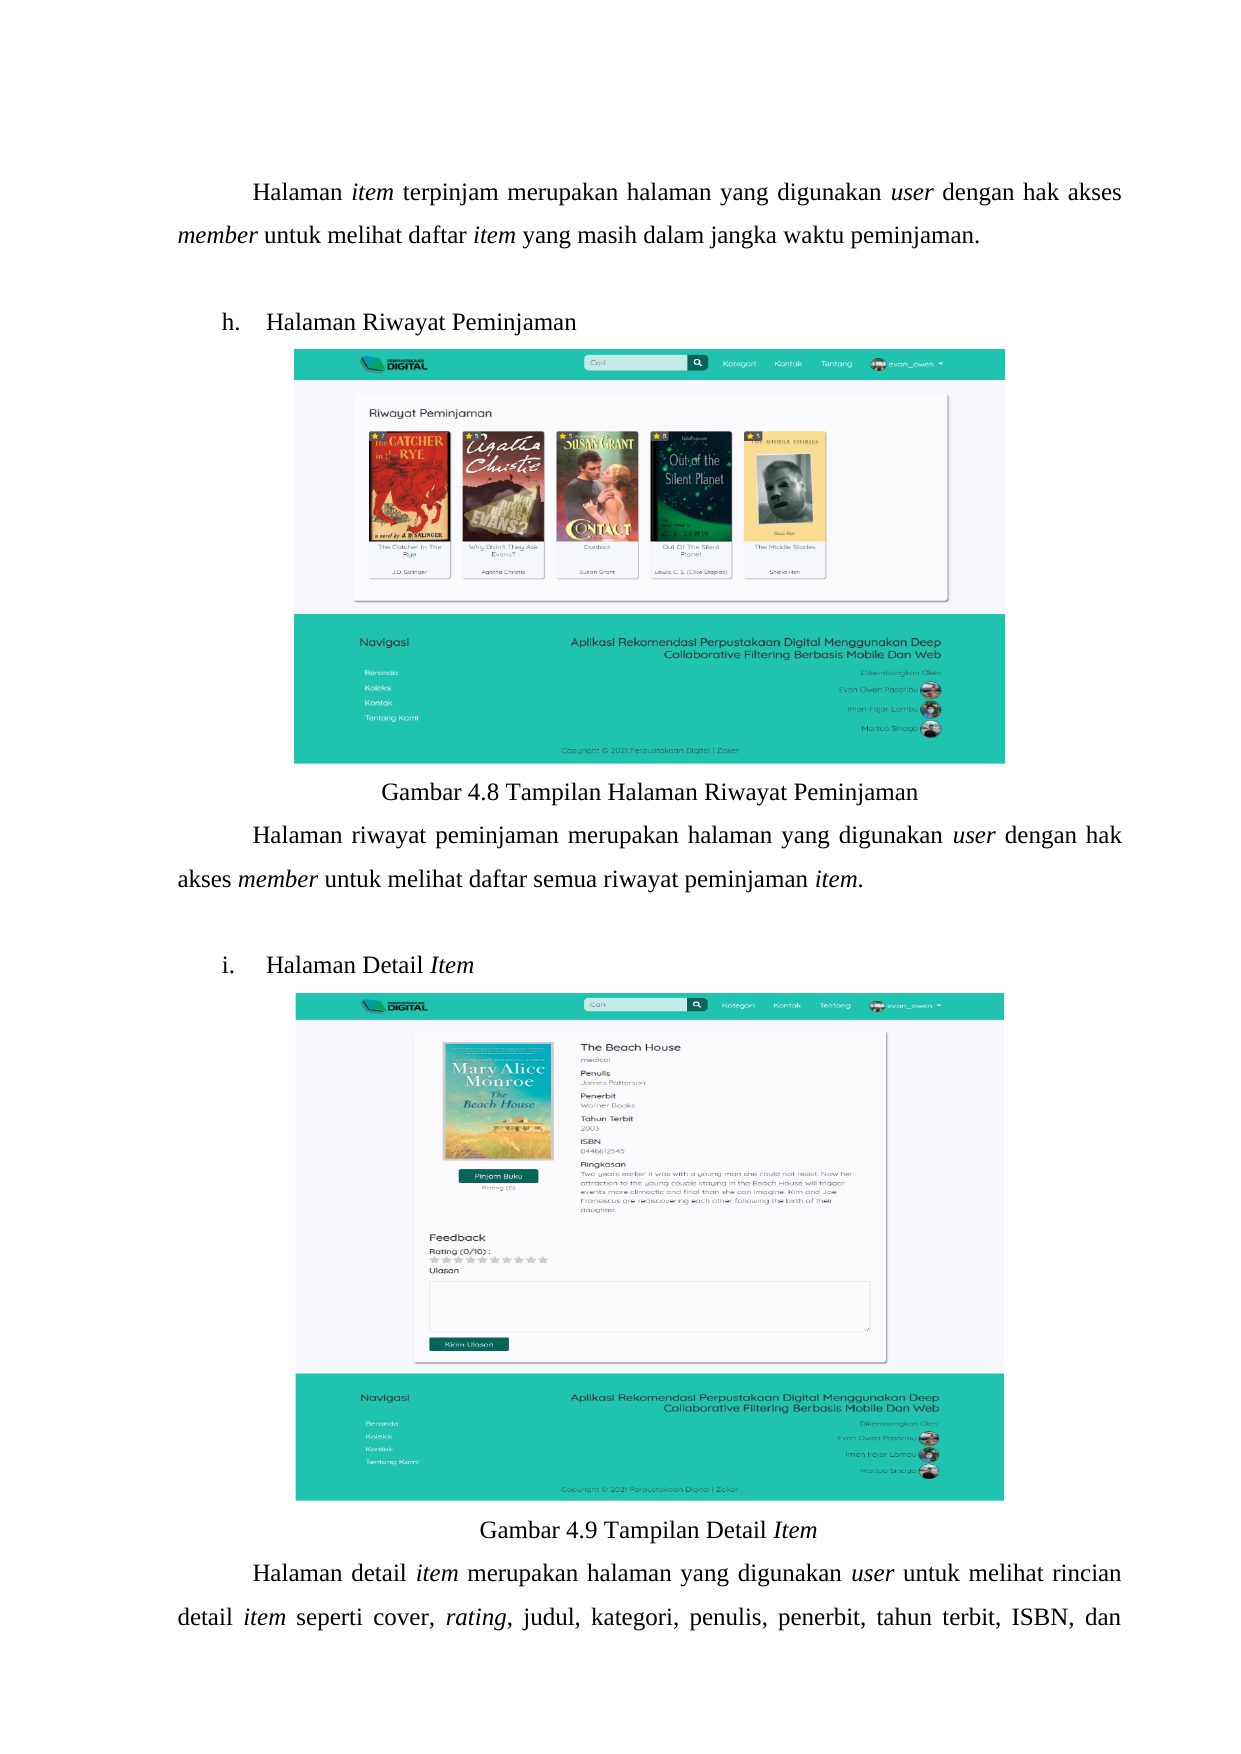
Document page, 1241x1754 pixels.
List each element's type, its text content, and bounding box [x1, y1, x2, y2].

text Halaman item terpinjam merupakan halaman yang digunakan user dengan hak akses member untuk melihat daftar item yang masih dalam jangka waktu peminjaman. [177, 177, 1122, 249]
text Halaman riwayat peminjaman merupakan halaman yang digunakan user dengan hak akses member untuk melihat daftar semua riwayat peminjaman item. [177, 821, 1122, 892]
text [177, 1558, 1122, 1630]
picture [295, 993, 1004, 1501]
list Halaman Riwayat Peminjaman [222, 307, 1122, 335]
picture [294, 349, 1006, 764]
list Halaman Detail Item [222, 950, 1122, 979]
